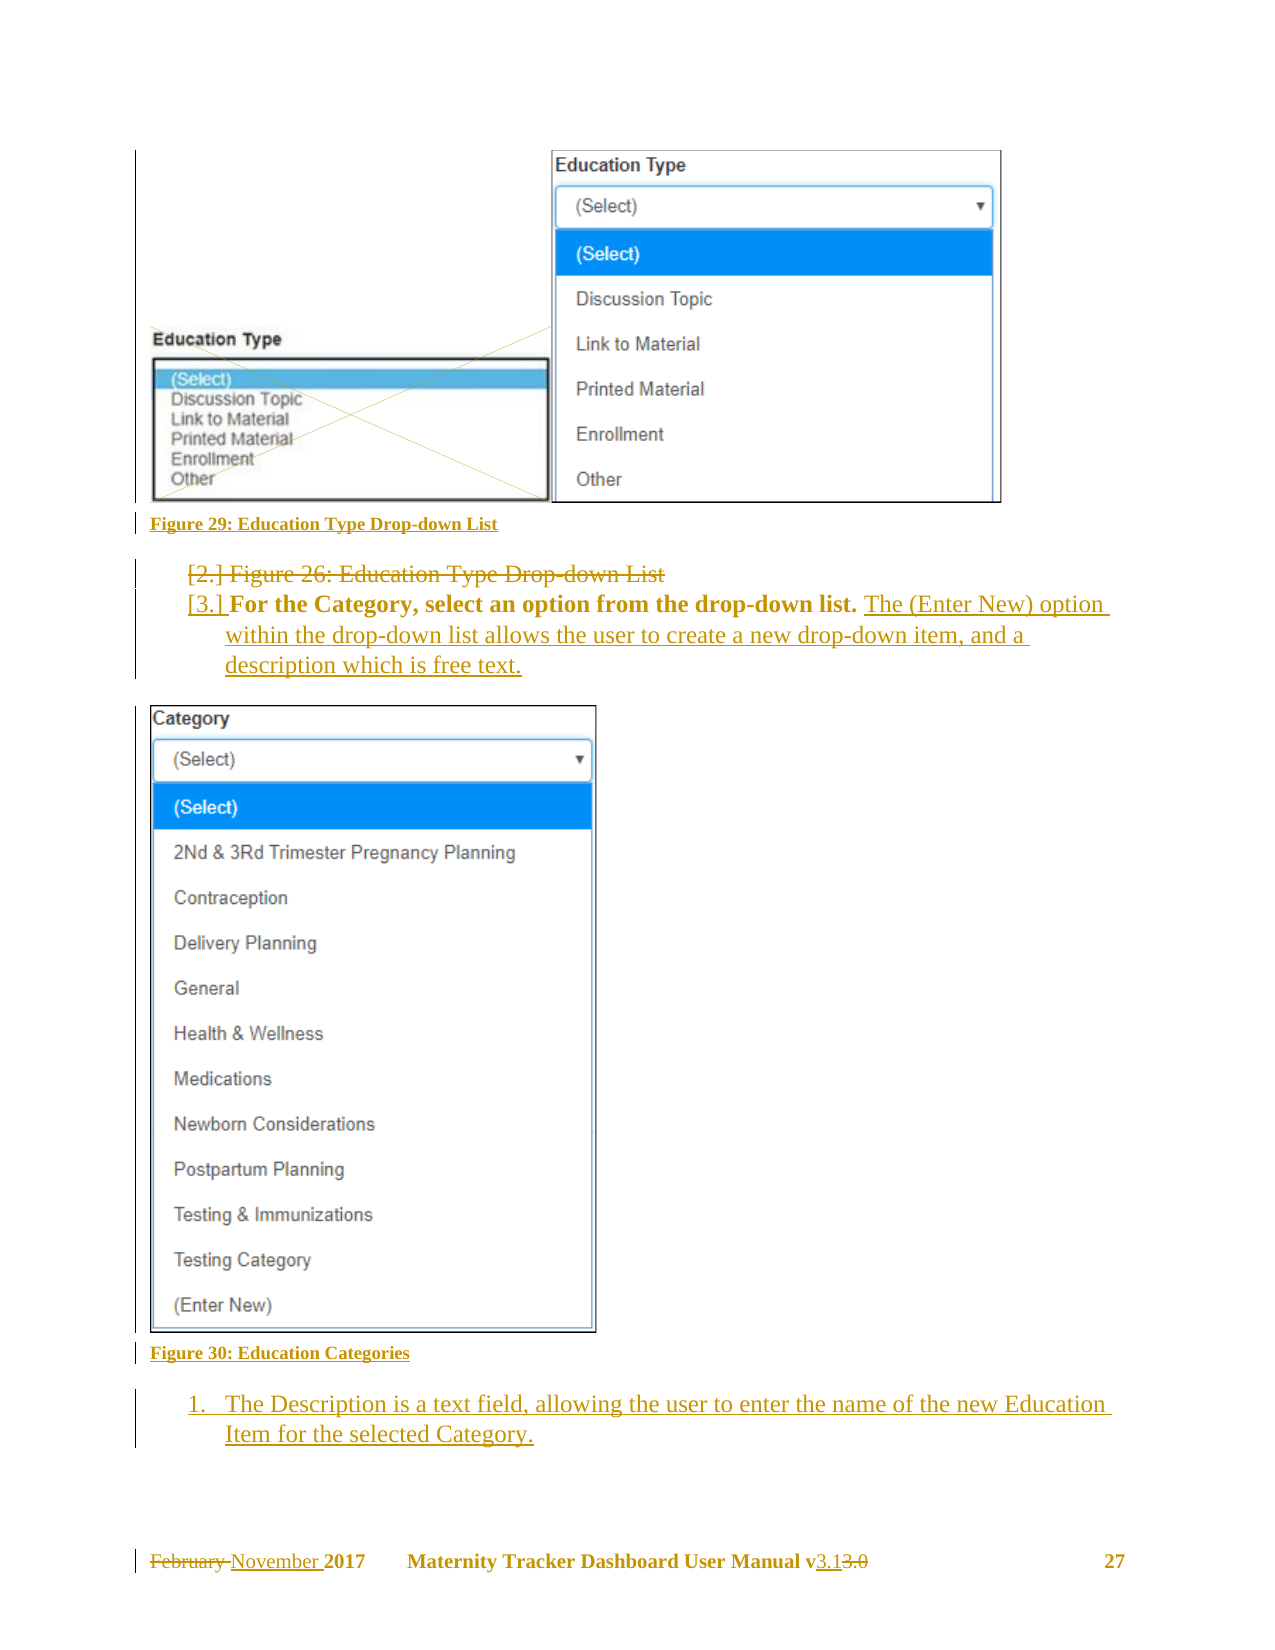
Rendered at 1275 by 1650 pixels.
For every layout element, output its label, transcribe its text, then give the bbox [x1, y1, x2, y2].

list For the Category, select an option from the drop-down list. [187, 589, 1125, 679]
picture [353, 150, 1002, 503]
picture [150, 705, 597, 1333]
picture [152, 326, 549, 414]
picture [153, 416, 549, 503]
picture [150, 328, 348, 502]
